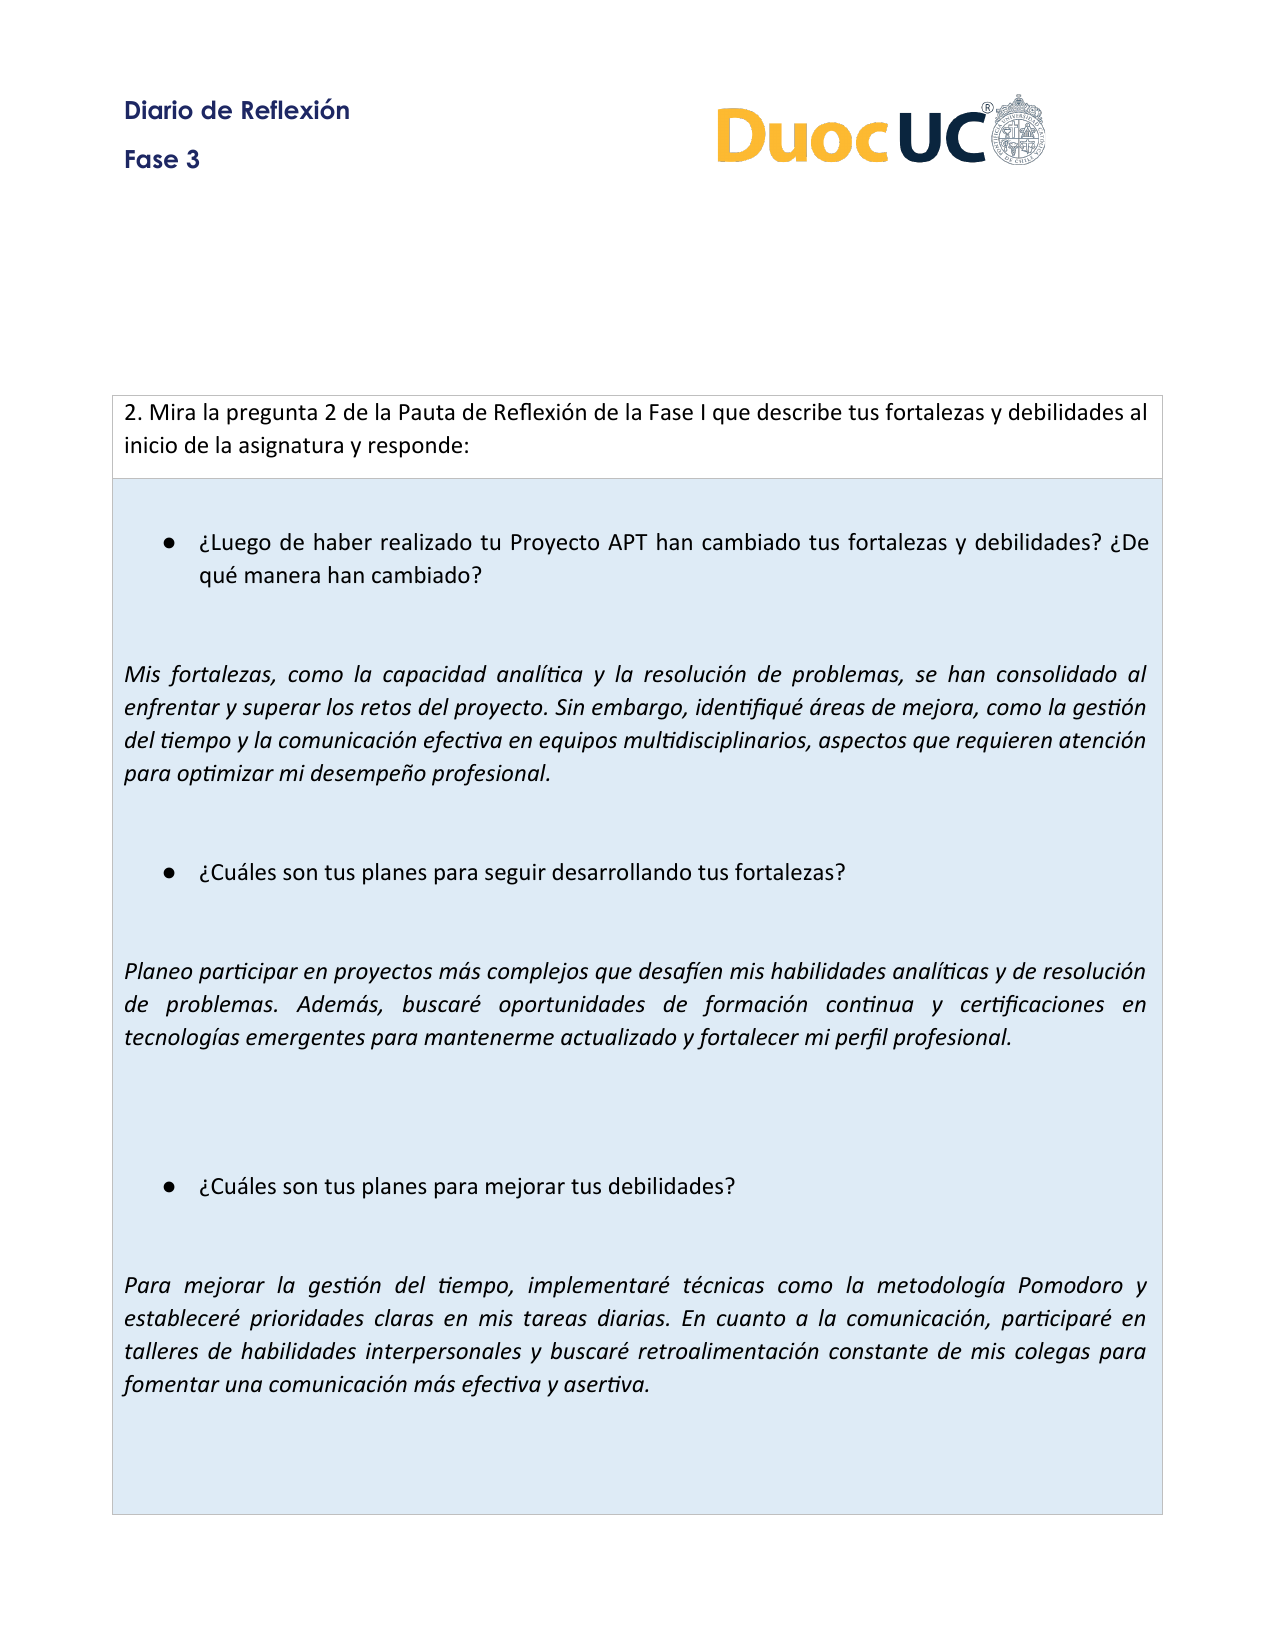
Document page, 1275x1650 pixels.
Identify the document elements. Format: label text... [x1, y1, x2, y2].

picture [717, 94, 1046, 165]
table_header 2. Mira la pregunta 2 de la Pauta de Reflexión de la Fase I que describe tus fortalezas y debilidades al inicio de la asignatura y responde: [113, 396, 1162, 478]
table_cell ¿Luego de haber realizado tu Proyecto APT han cambiado tus fortalezas y debilidades? ¿De qué manera han cambiado? Mis fortalezas, como la capacidad analítica y la resolución de problemas, se han consolidado al enfrentar y superar los retos del proyecto. Sin embargo, identifiqué áreas de mejora, como la gestión del tiempo y la comunicación efectiva en equipos multidisciplinarios, aspectos que requieren atención para optimizar mi desempeño profesional. ¿Cuáles son tus planes para seguir desarrollando tus fortalezas? Planeo participar en proyectos más complejos que desafíen mis habilidades analíticas y de resolución de problemas. Además, buscaré oportunidades de formación continua y certificaciones en tecnologías emergentes para mantenerme actualizado y fortalecer mi perfil profesional. ¿Cuáles son tus planes para mejorar tus debilidades? Para mejorar la gestión del tiempo, implementaré técnicas como la metodología Pomodoro y estableceré prioridades claras en mis tareas diarias. En cuanto a la comunicación, participaré en talleres de habilidades interpersonales y buscaré retroalimentación constante de mis colegas para fomentar una comunicación más efectiva y asertiva. [113, 479, 1162, 1514]
